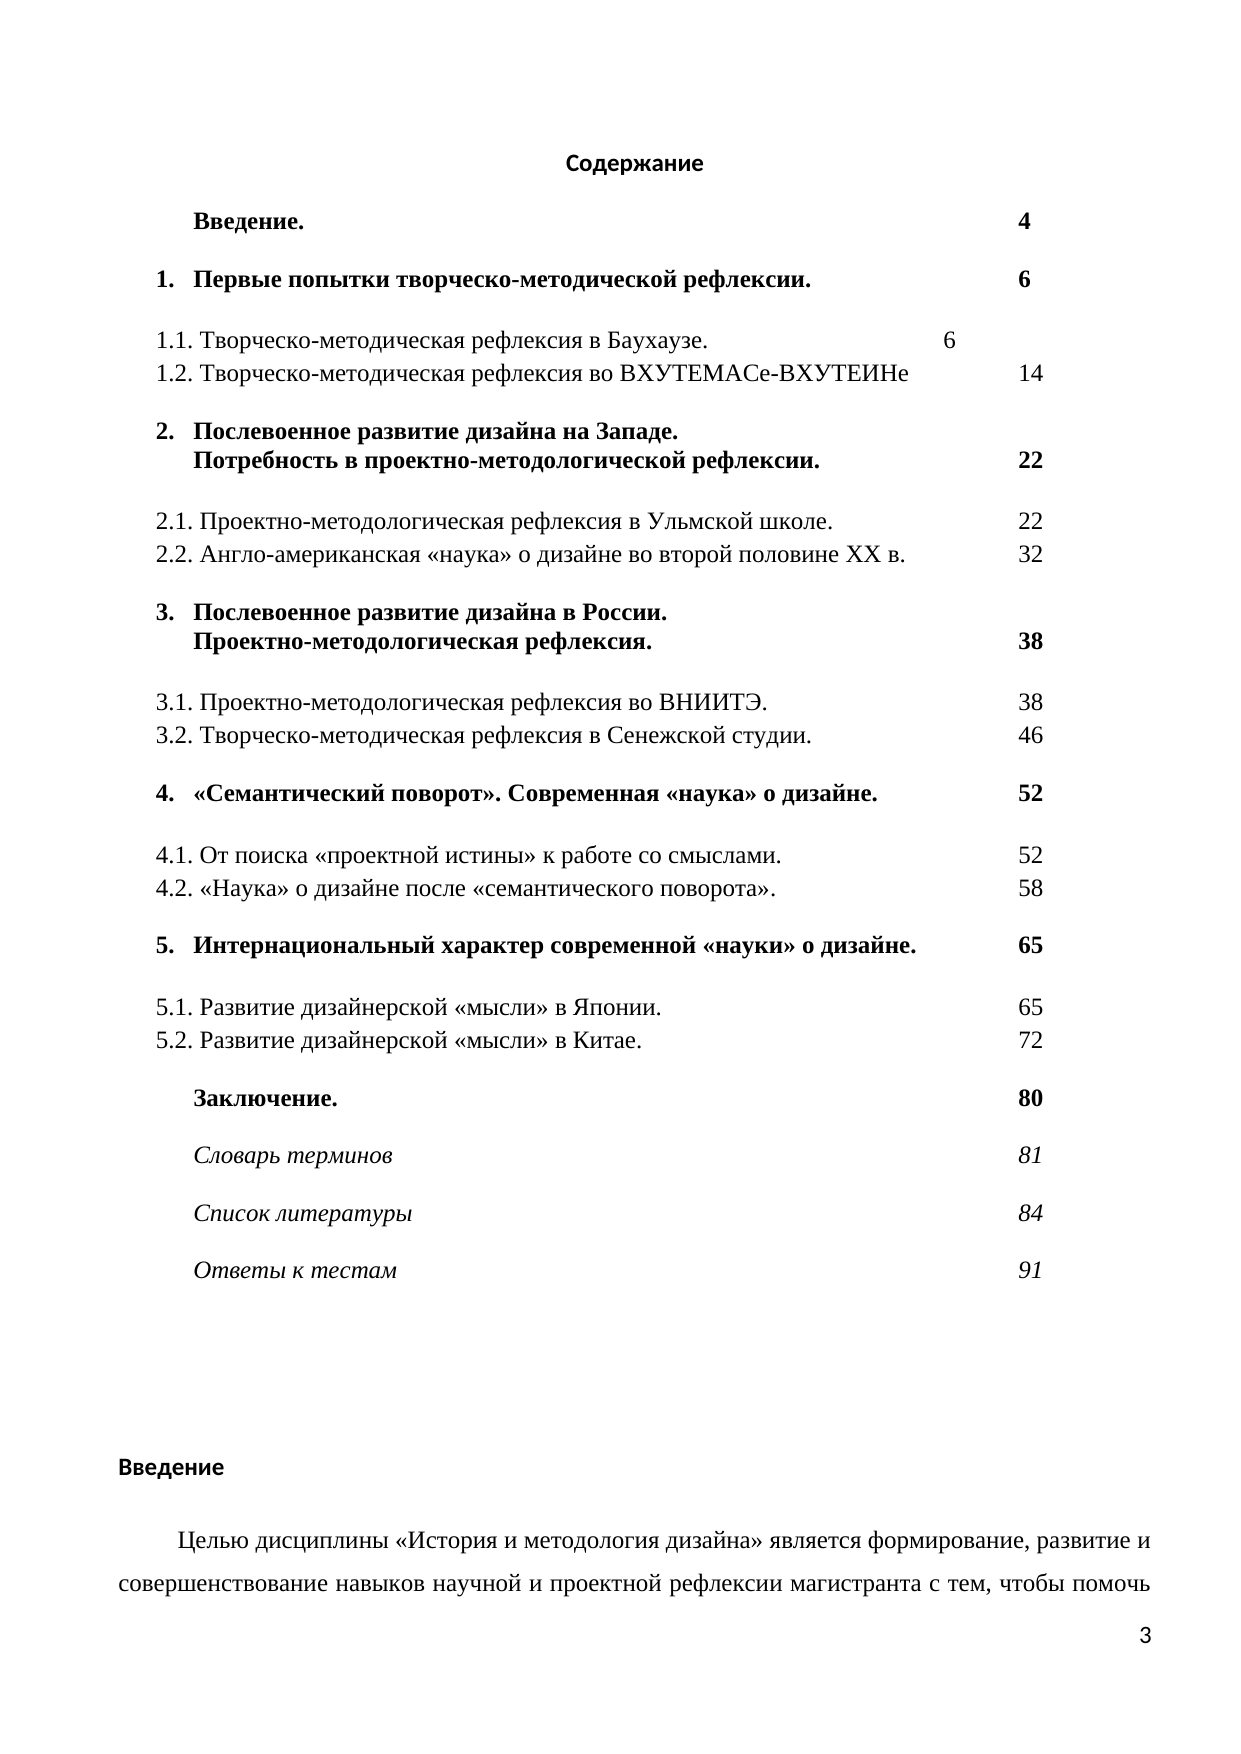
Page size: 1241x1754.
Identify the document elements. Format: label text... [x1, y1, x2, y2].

list Потребность в проектно-методологической рефлексии. 22 [193, 445, 1152, 473]
subtitle Содержание [118, 147, 1152, 177]
list Словарь терминов 81 [193, 1140, 1152, 1169]
text 2.1. Проектно-методологическая рефлексия в Ульмской школе. 22 [156, 506, 1152, 535]
text 5.2. Развитие дизайнерской «мысли» в Китае. 72 [156, 1025, 1152, 1054]
text 3.2. Творческо-методическая рефлексия в Сенежской студии. 46 [156, 721, 1152, 749]
text 4.1. От поиска «проектной истины» к работе со смыслами. 52 [156, 840, 1152, 868]
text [118, 1525, 1152, 1597]
text 1.2. Творческо-методическая рефлексия во ВХУТЕМАСе-ВХУТЕИНе 14 [156, 358, 1152, 387]
list Послевоенное развитие дизайна в России. [156, 597, 1152, 626]
text 2.2. Англо-американская «наука» о дизайне во второй половине ХХ в. 32 [156, 539, 1152, 568]
list Послевоенное развитие дизайна на Западе. [156, 416, 1152, 445]
list Проектно-методологическая рефлексия. 38 [193, 626, 1152, 654]
text 4.2. «Наука» о дизайне после «семантического поворота». 58 [156, 873, 1152, 902]
list Список литературы 84 [193, 1198, 1152, 1226]
list Интернациональный характер современной «науки» о дизайне. 65 [156, 930, 1152, 959]
list Заключение. 80 [193, 1083, 1152, 1111]
text 1.1. Творческо-методическая рефлексия в Баухаузе. 6 [156, 325, 1152, 354]
list Введение. 4 [193, 206, 1152, 235]
subtitle Введение [118, 1452, 1152, 1482]
list Ответы к тестам 91 [193, 1255, 1152, 1284]
list Первые попытки творческо-методической рефлексии. 6 [156, 264, 1152, 292]
text 3.1. Проектно-методологическая рефлексия во ВНИИТЭ. 38 [156, 687, 1152, 716]
text 5.1. Развитие дизайнерской «мысли» в Японии. 65 [156, 992, 1152, 1021]
list «Семантический поворот». Современная «наука» о дизайне. 52 [156, 778, 1152, 807]
